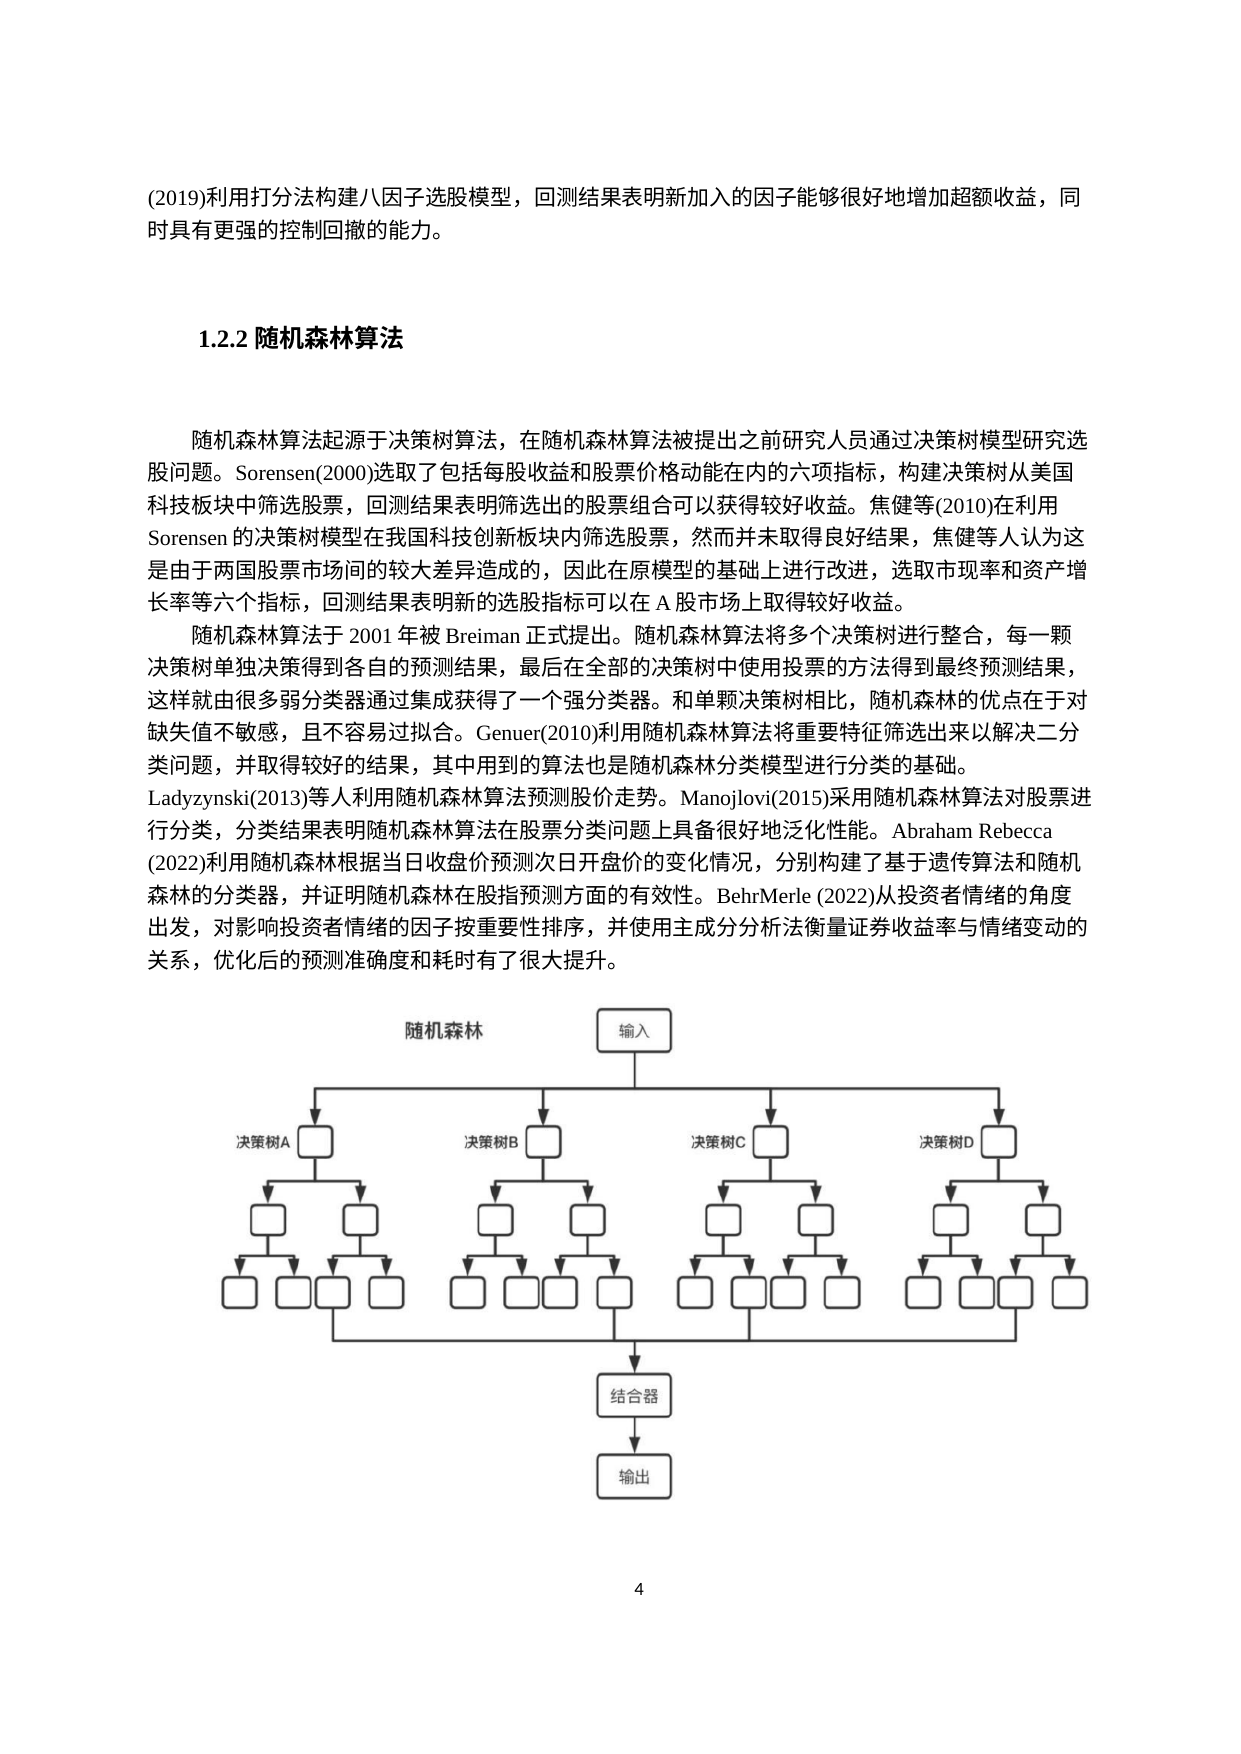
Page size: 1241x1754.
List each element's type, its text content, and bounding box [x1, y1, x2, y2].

text 随机森林算法于2001年被Breiman正式提出。随机森林算法将多个决策树进行整合，每一颗决策树单独决策得到各自的预测结果，最后在全部的决策树中使用投票的方法得到最终预测结果，这样就由很多弱分类器通过集成获得了一个强分类器。和单颗决策树相比，随机森林的优点在于对缺失值不敏感，且不容易过拟合。Genuer(2010)利用随机森林算法将重要特征筛选出来以解决二分类问题，并取得较好的结果，其中用到的算法也是随机森林分类模型进行分类的基础。Ladyzynski(2013)等人利用随机森林算法预测股价走势。Manojlovi(2015)采用随机森林算法对股票进行分类，分类结果表明随机森林算法在股票分类问题上具备很好地泛化性能。Abraham Rebecca (2022)利用随机森林根据当日收盘价预测次日开盘价的变化情况，分别构建了基于遗传算法和随机森林的分类器，并证明随机森林在股指预测方面的有效性。BehrMerle (2022)从投资者情绪的角度出发，对影响投资者情绪的因子按重要性排序，并使用主成分分析法衡量证券收益率与情绪变动的关系，优化后的预测准确度和耗时有了很大提升。 [148, 617, 1092, 975]
picture [191, 989, 1125, 1513]
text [148, 180, 1092, 245]
text 随机森林算法起源于决策树算法，在随机森林算法被提出之前研究人员通过决策树模型研究选股问题。Sorensen(2000)选取了包括每股收益和股票价格动能在内的六项指标，构建决策树从美国科技板块中筛选股票，回测结果表明筛选出的股票组合可以获得较好收益。焦健等(2010)在利用Sorensen的决策树模型在我国科技创新板块内筛选股票，然而并未取得良好结果，焦健等人认为这是由于两国股票市场间的较大差异造成的，因此在原模型的基础上进行改进，选取市现率和资产增长率等六个指标，回测结果表明新的选股指标可以在A股市场上取得较好收益。 [148, 422, 1092, 617]
subtitle 随机森林算法 [148, 304, 1092, 369]
